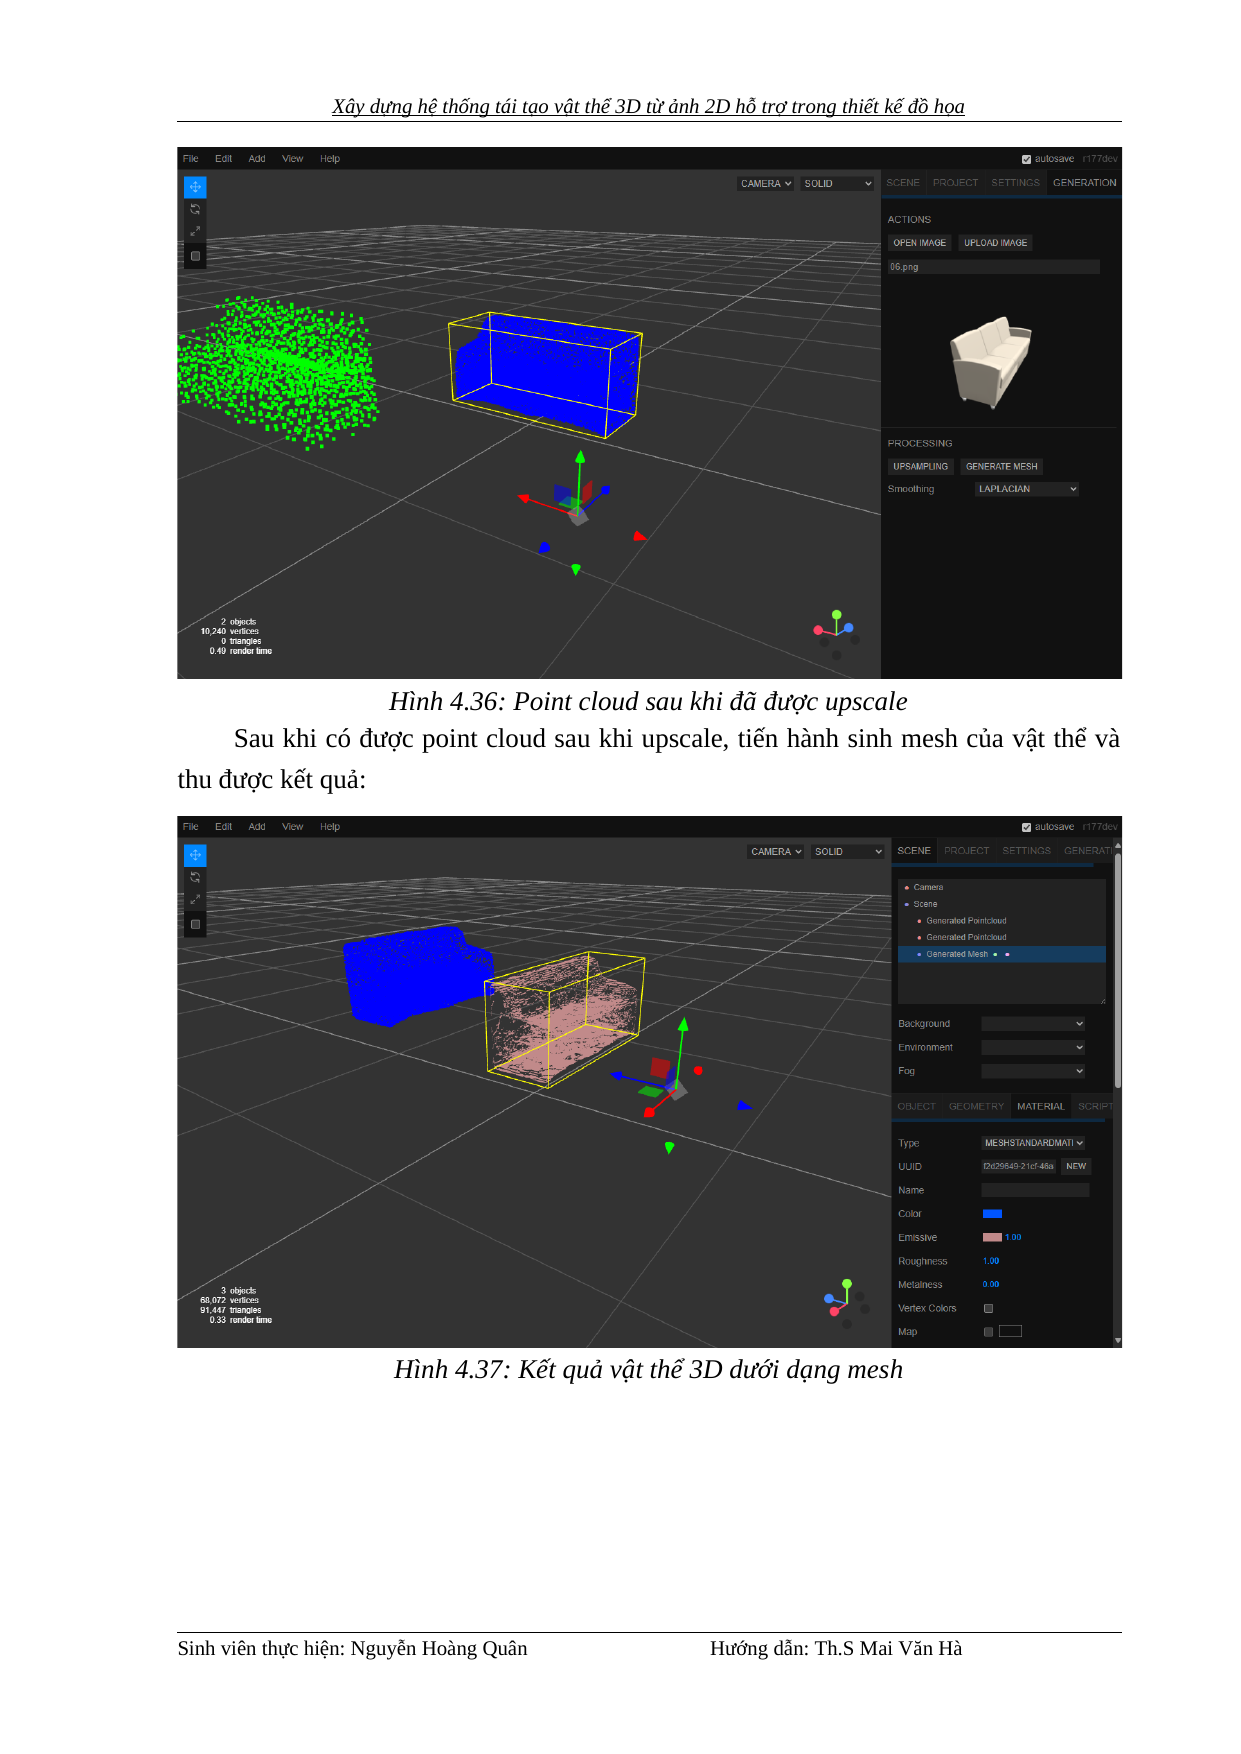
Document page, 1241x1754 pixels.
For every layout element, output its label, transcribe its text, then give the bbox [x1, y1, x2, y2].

picture [177, 147, 1123, 679]
picture [177, 816, 1123, 1348]
text Sau khi có được point cloud sau khi upscale, tiến hành sinh mesh của vật thể và thu được kết quả: [177, 723, 1122, 794]
